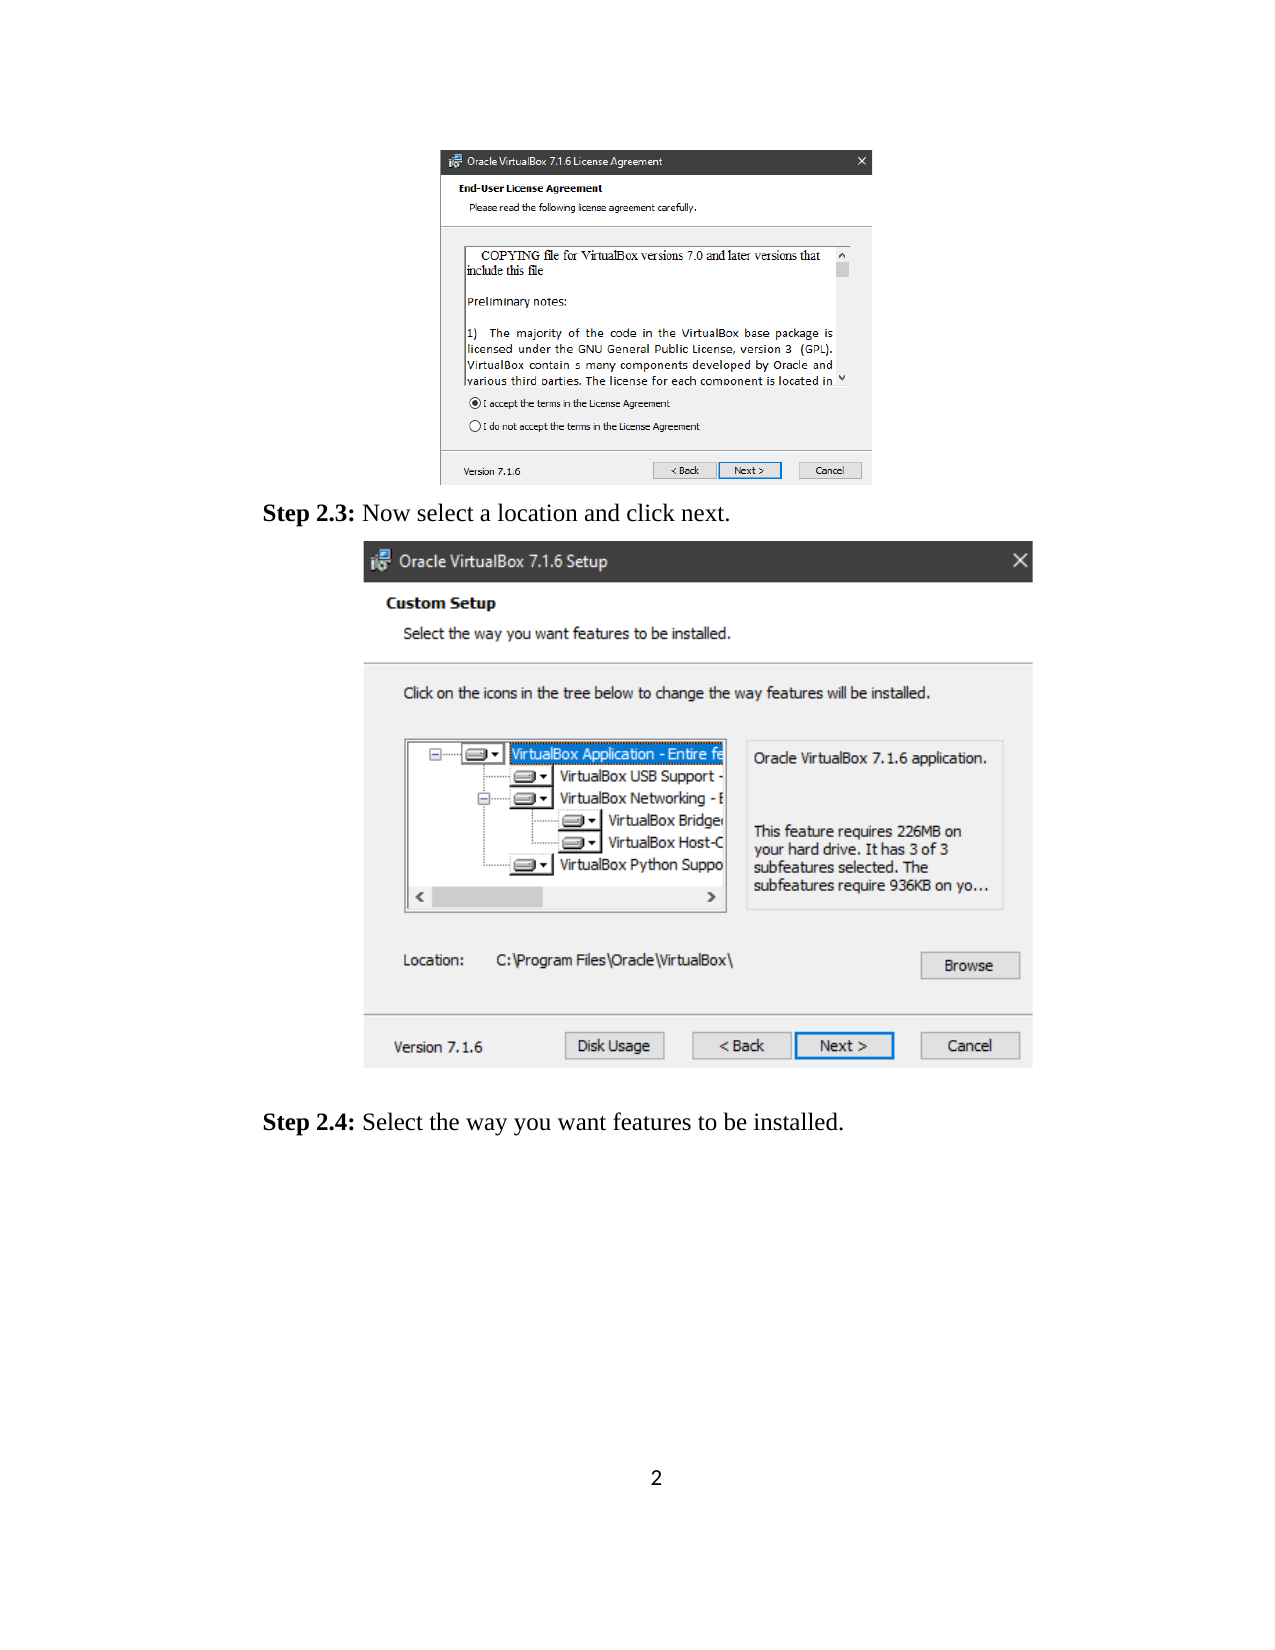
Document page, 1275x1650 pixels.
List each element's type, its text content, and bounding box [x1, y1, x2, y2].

picture [440, 150, 873, 485]
picture [363, 541, 1033, 1068]
text Step 2.3: Now select a location and click next. [262, 498, 1134, 527]
text Step 2.4: Select the way you want features to be installed. [198, 1107, 1134, 1136]
